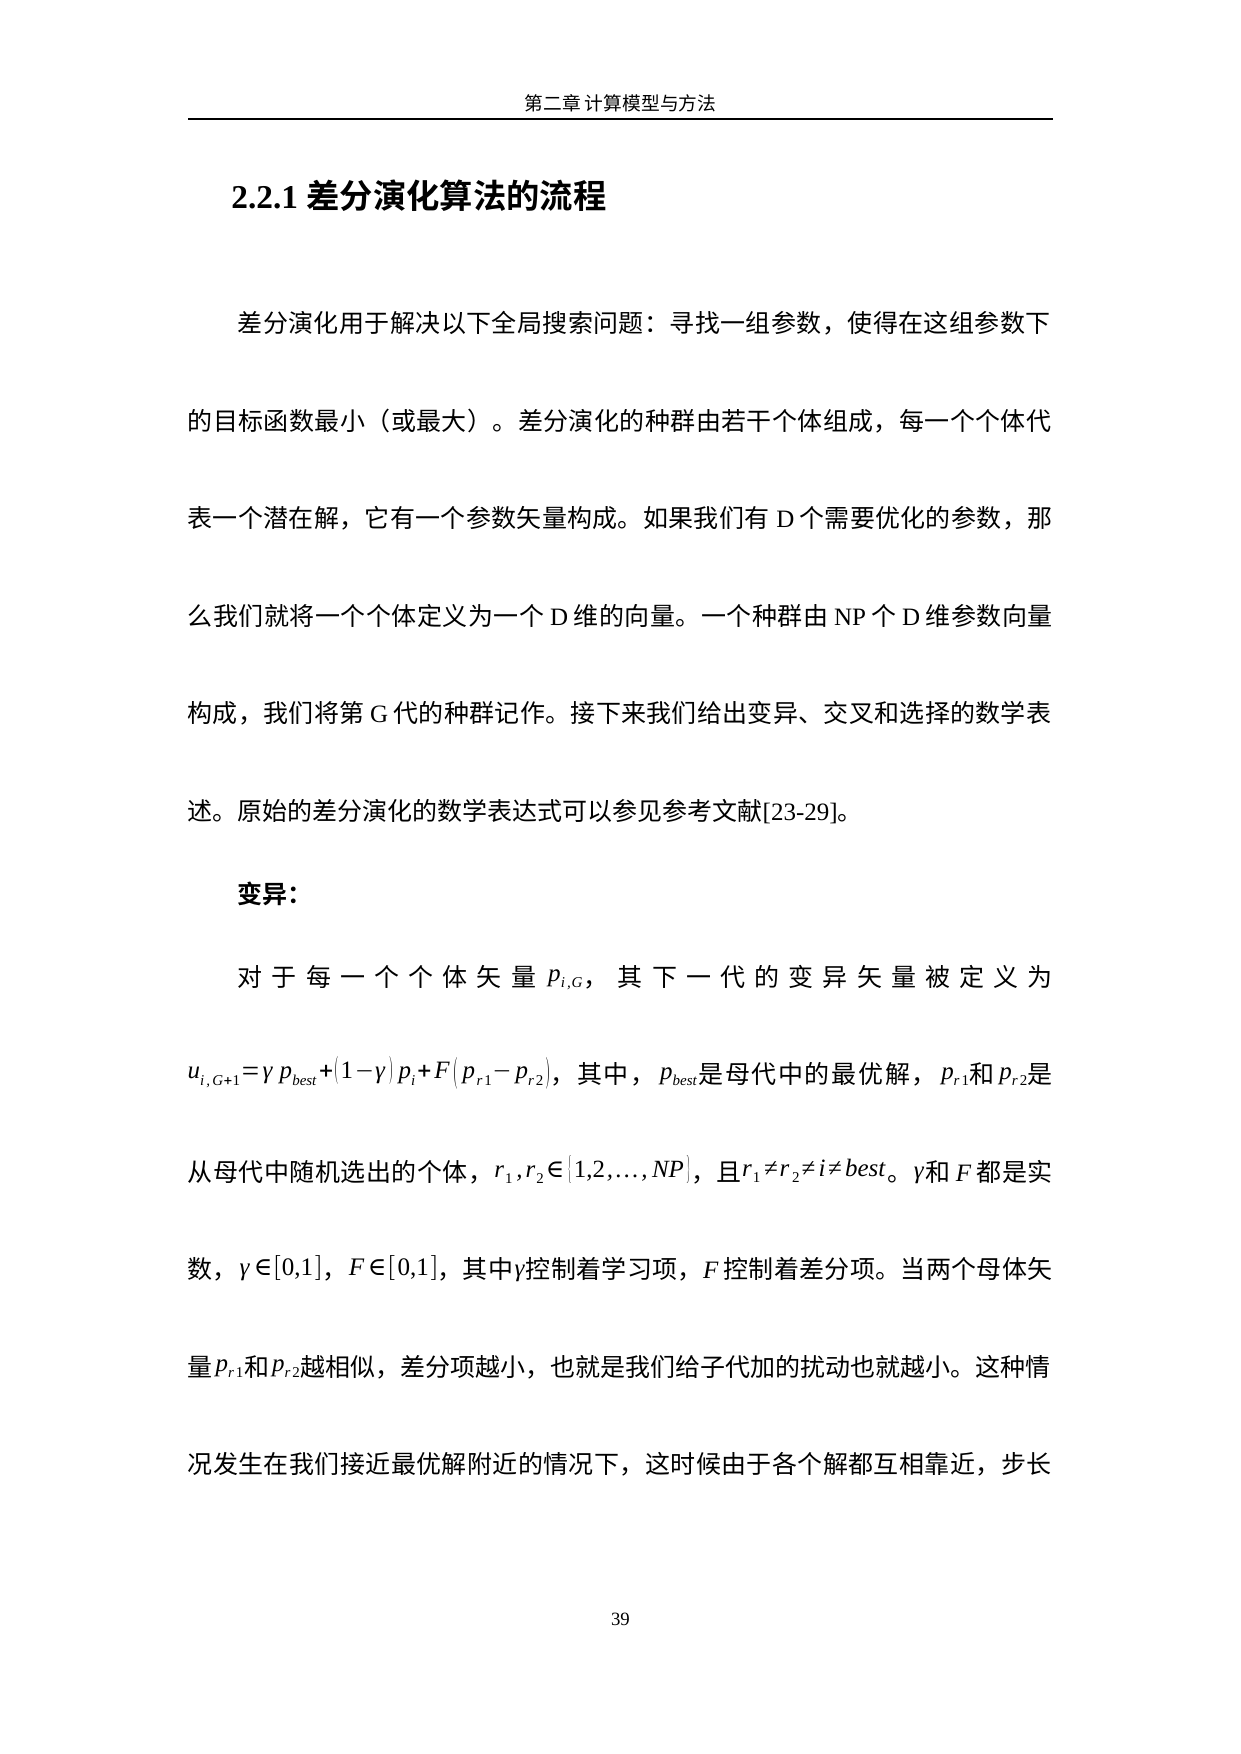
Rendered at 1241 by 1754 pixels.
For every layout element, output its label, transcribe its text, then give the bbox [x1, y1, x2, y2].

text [187, 943, 1053, 1495]
text 差分演化用于解决以下全局搜索问题：寻找一组参数，使得在这组参数下的目标函数最小（或最大）。差分演化的种群由若干个体组成，每一个个体代表一个潜在解，它有一个参数矢量构成。如果我们有D个需要优化的参数，那么我们就将一个个体定义为一个D维的向量。一个种群由NP个D维参数向量构成，我们将第G代的种群记作。接下来我们给出变异、交叉和选择的数学表述。原始的差分演化的数学表达式可以参见参考文献[23-29]。 [187, 289, 1053, 842]
subtitle 2.2.1 差分演化算法的流程 [187, 162, 1053, 227]
text 变异： [187, 860, 1053, 925]
